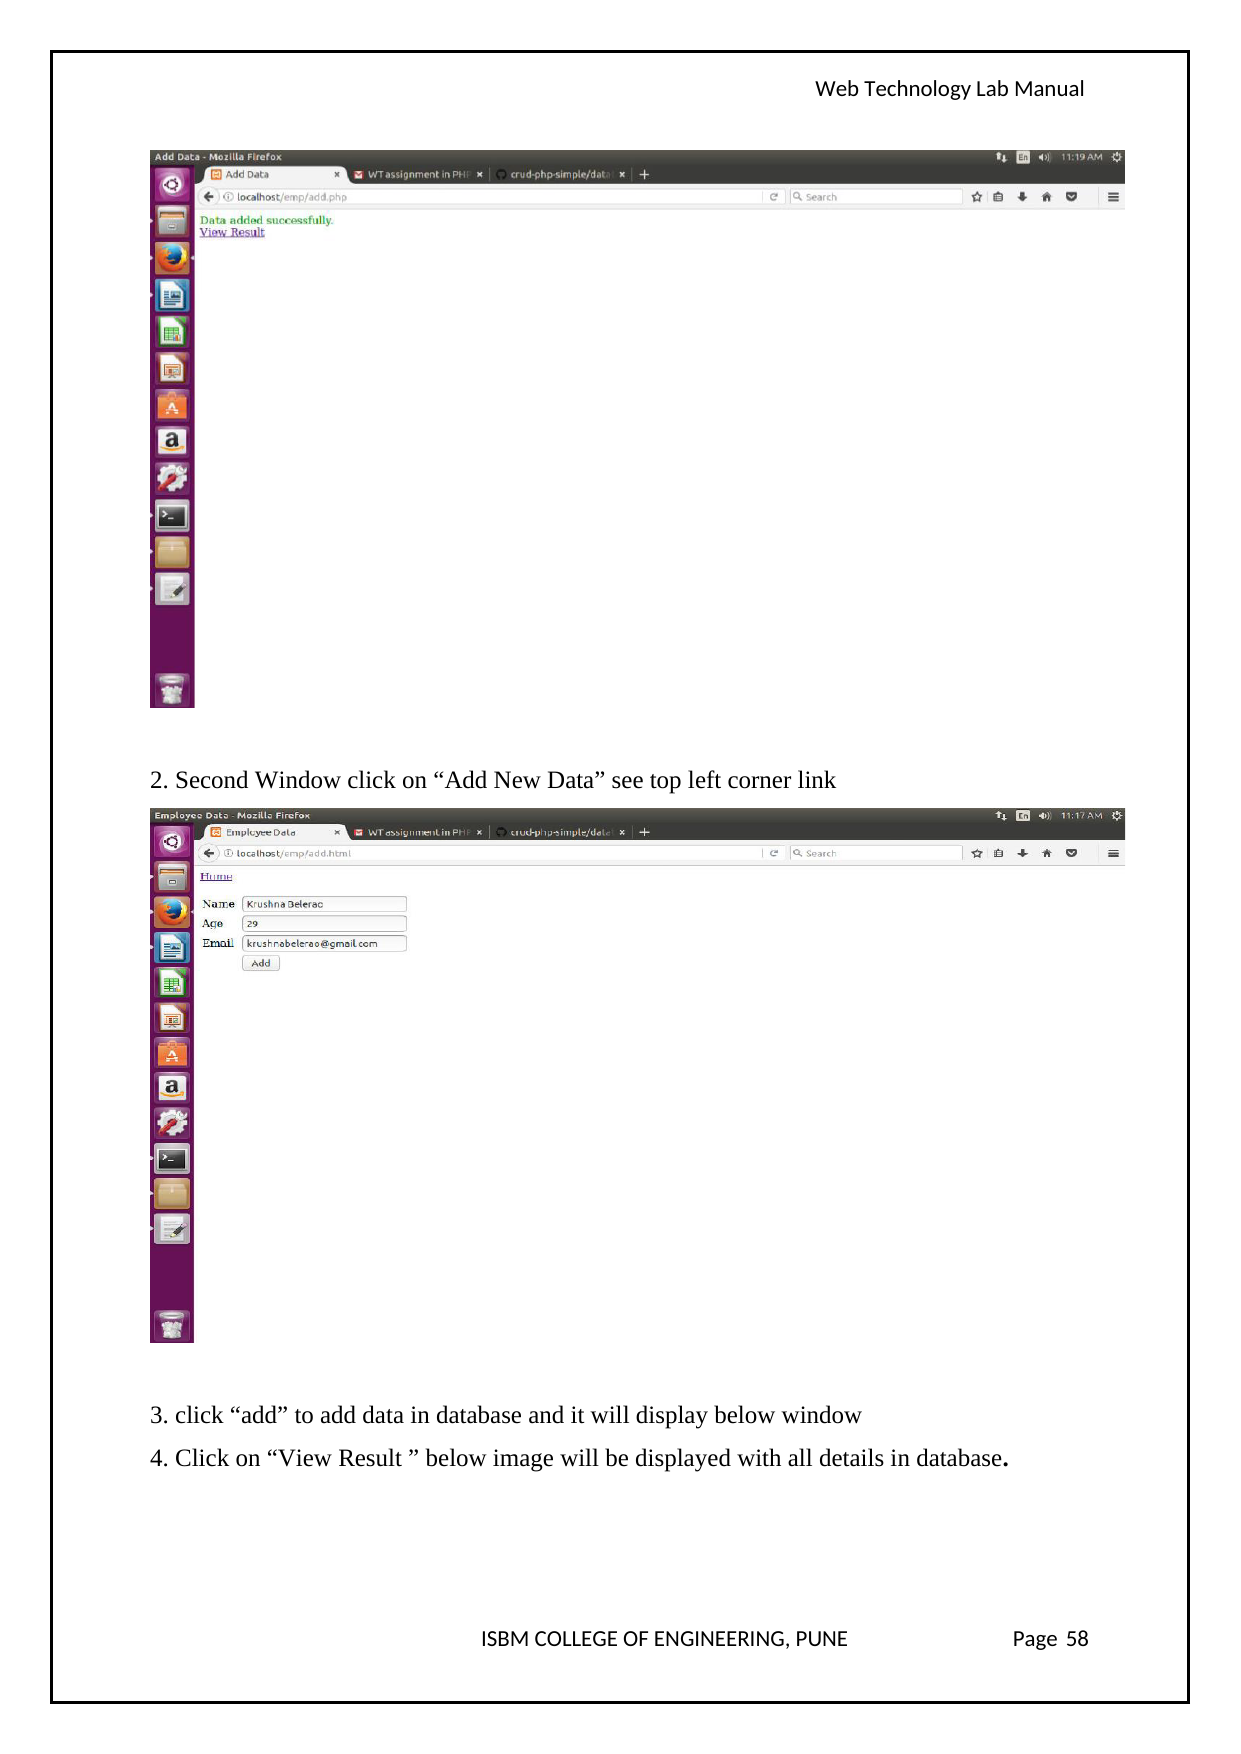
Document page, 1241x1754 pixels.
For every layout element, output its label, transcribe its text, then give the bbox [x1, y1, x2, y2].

text 4. Click on “View Result ” below image will be displayed with all details in database. [150, 1443, 1090, 1472]
text 2. Second Window click on “Add New Data” see top left corner link [150, 765, 1090, 794]
text 3. click “add” to add data in database and it will display below window [150, 1400, 1090, 1429]
